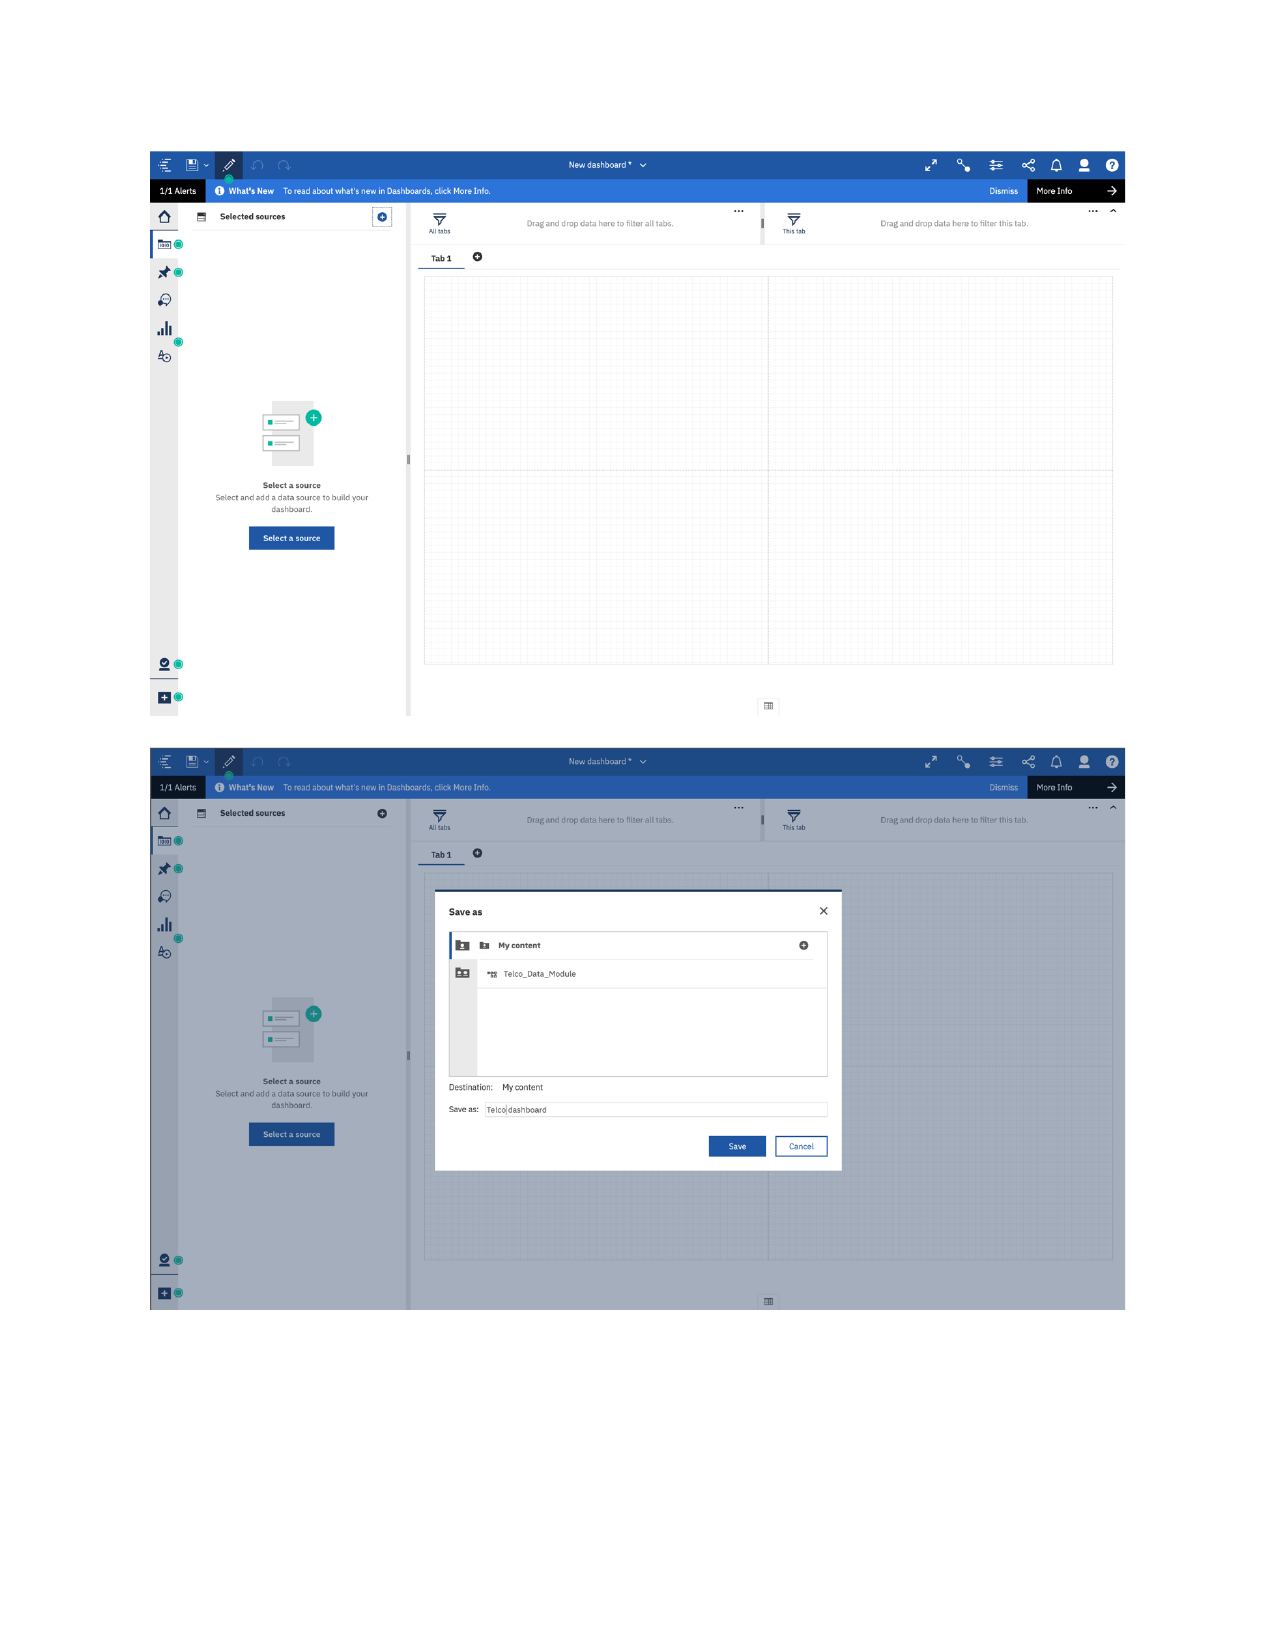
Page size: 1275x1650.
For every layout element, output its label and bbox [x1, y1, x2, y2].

picture [150, 745, 1125, 1310]
picture [150, 150, 1125, 716]
